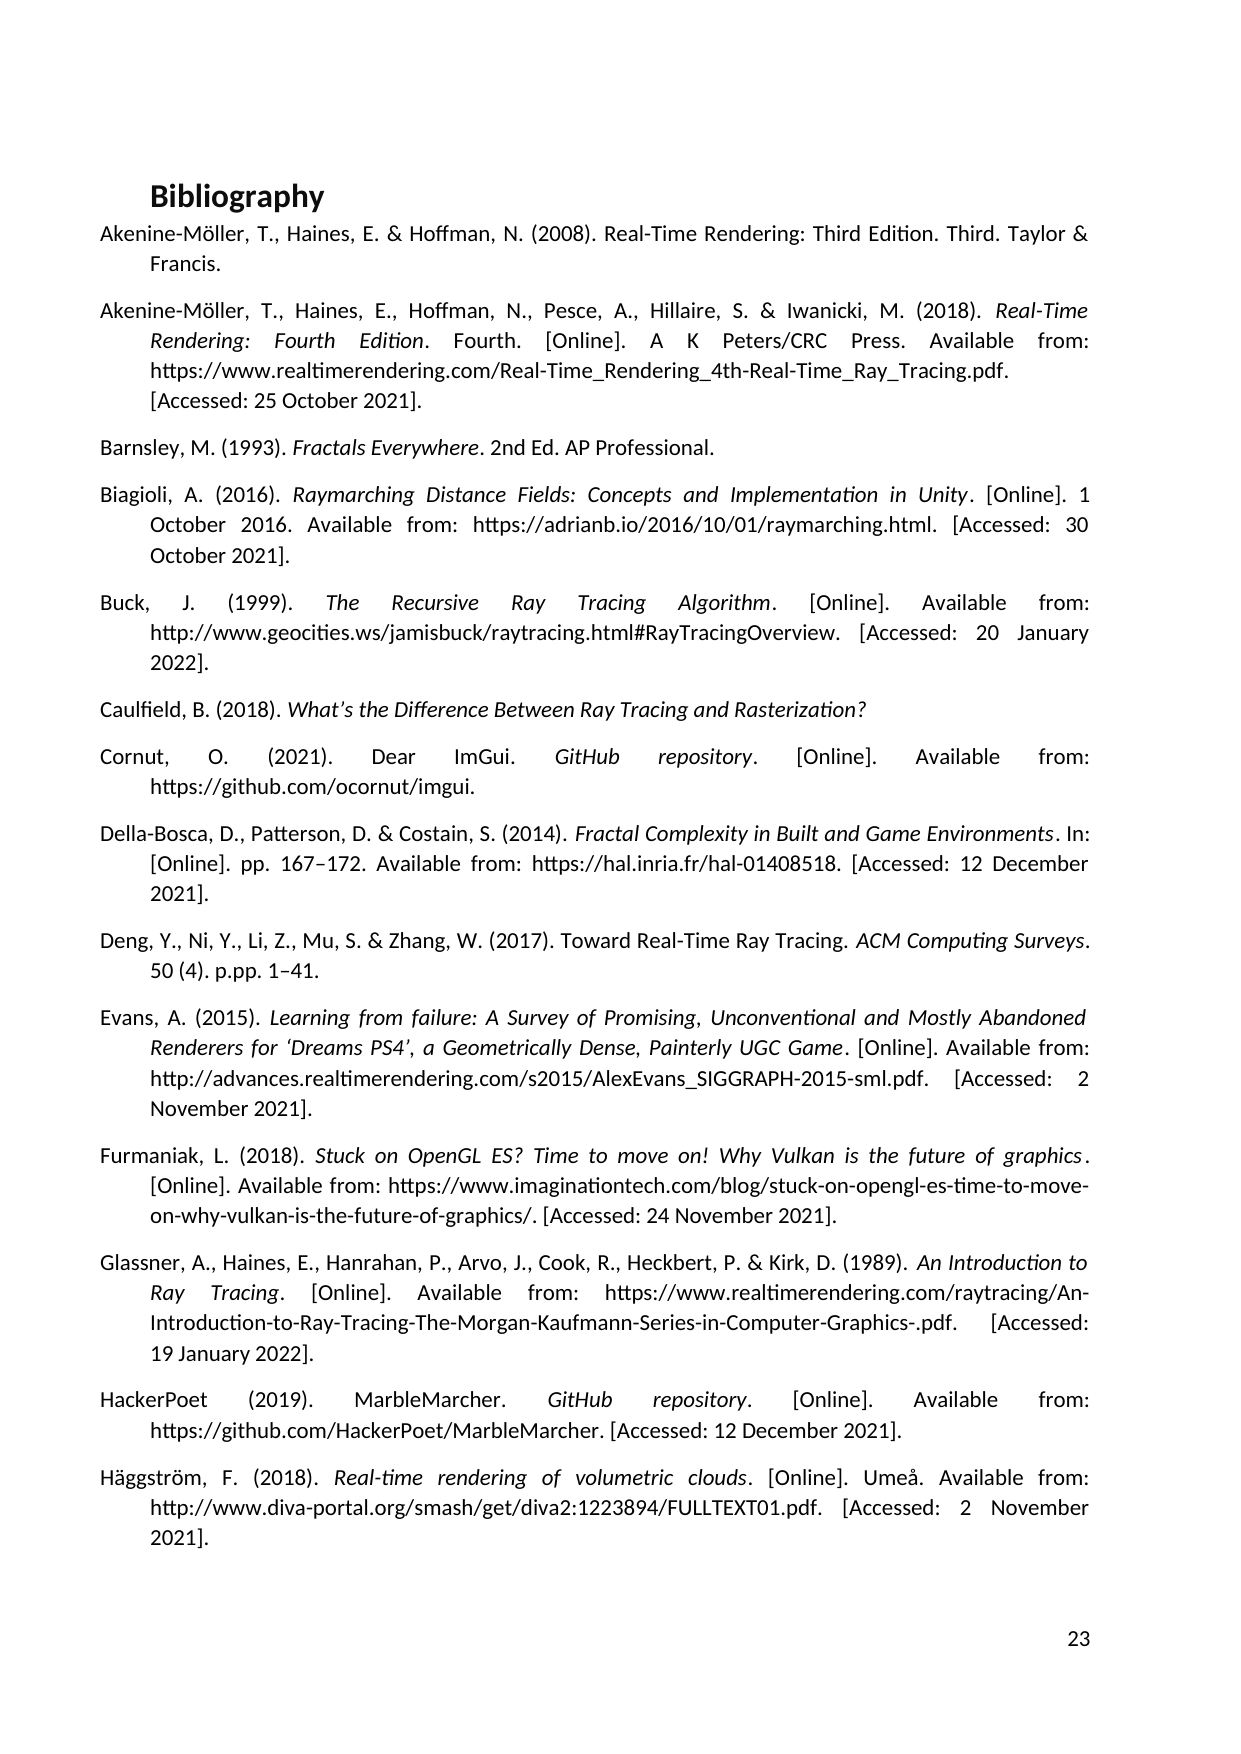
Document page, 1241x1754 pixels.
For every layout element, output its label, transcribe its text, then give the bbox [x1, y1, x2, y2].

subtitle Bibliography [150, 175, 1090, 216]
